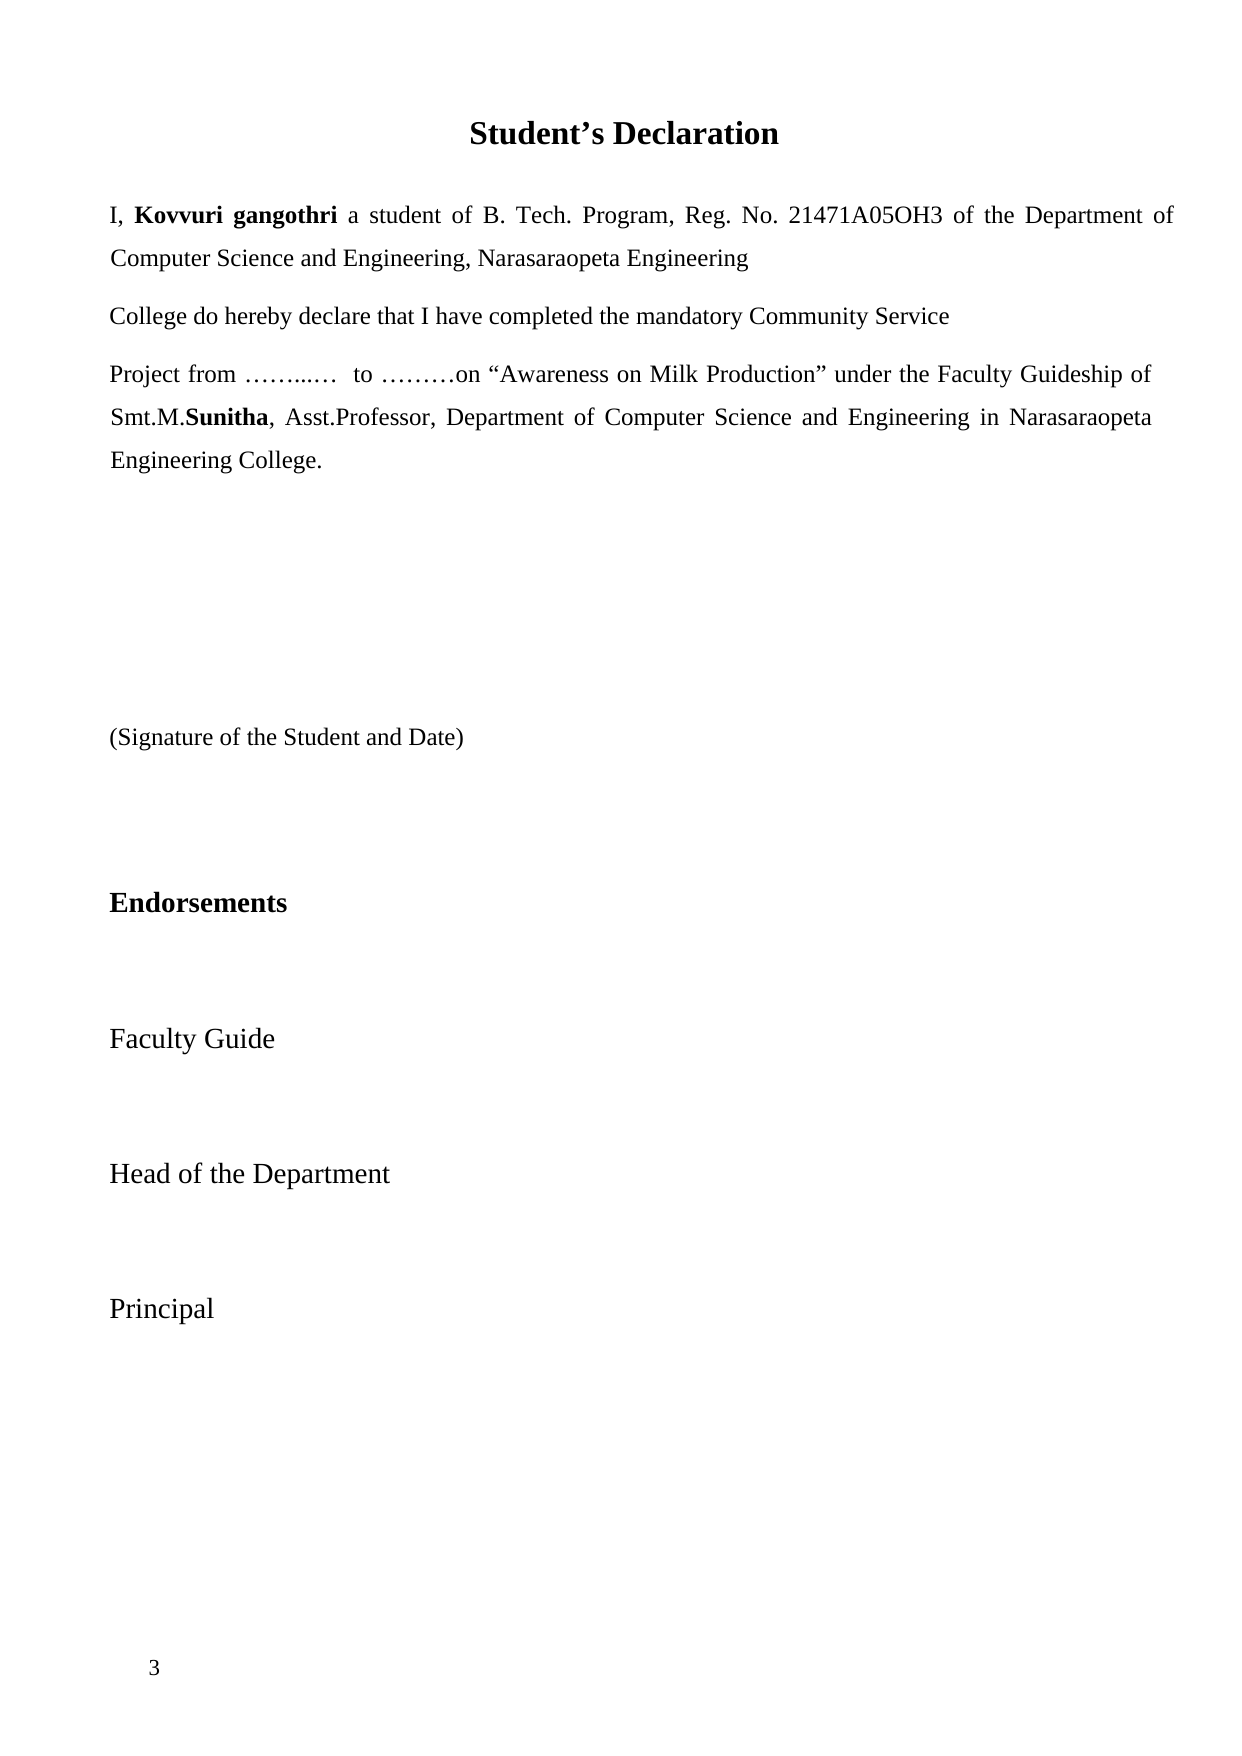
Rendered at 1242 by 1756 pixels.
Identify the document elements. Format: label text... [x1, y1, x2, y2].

subtitle Endorsements [109, 885, 1175, 919]
text Project from ……...… to ………on “Awareness on Milk Production” under the Faculty Guideship of Smt.M.Sunitha, Asst.Professor, Department of Computer Science and Engineering in Narasaraopeta Engineering College. [109, 359, 1153, 474]
text Principal [109, 1291, 1174, 1325]
text (Signature of the Student and Date) [109, 722, 1175, 751]
text Head of the Department [109, 1156, 1174, 1190]
subtitle Student’s Declaration [73, 113, 1175, 152]
text I, Kovvuri gangothri a student of B. Tech. Program, Reg. No. 21471A05OH3 of the Department of Computer Science and Engineering, Narasaraopeta Engineering [109, 200, 1175, 272]
text College do hereby declare that I have completed the mandatory Community Service [109, 301, 1175, 330]
text Faculty Guide [109, 1021, 1174, 1054]
